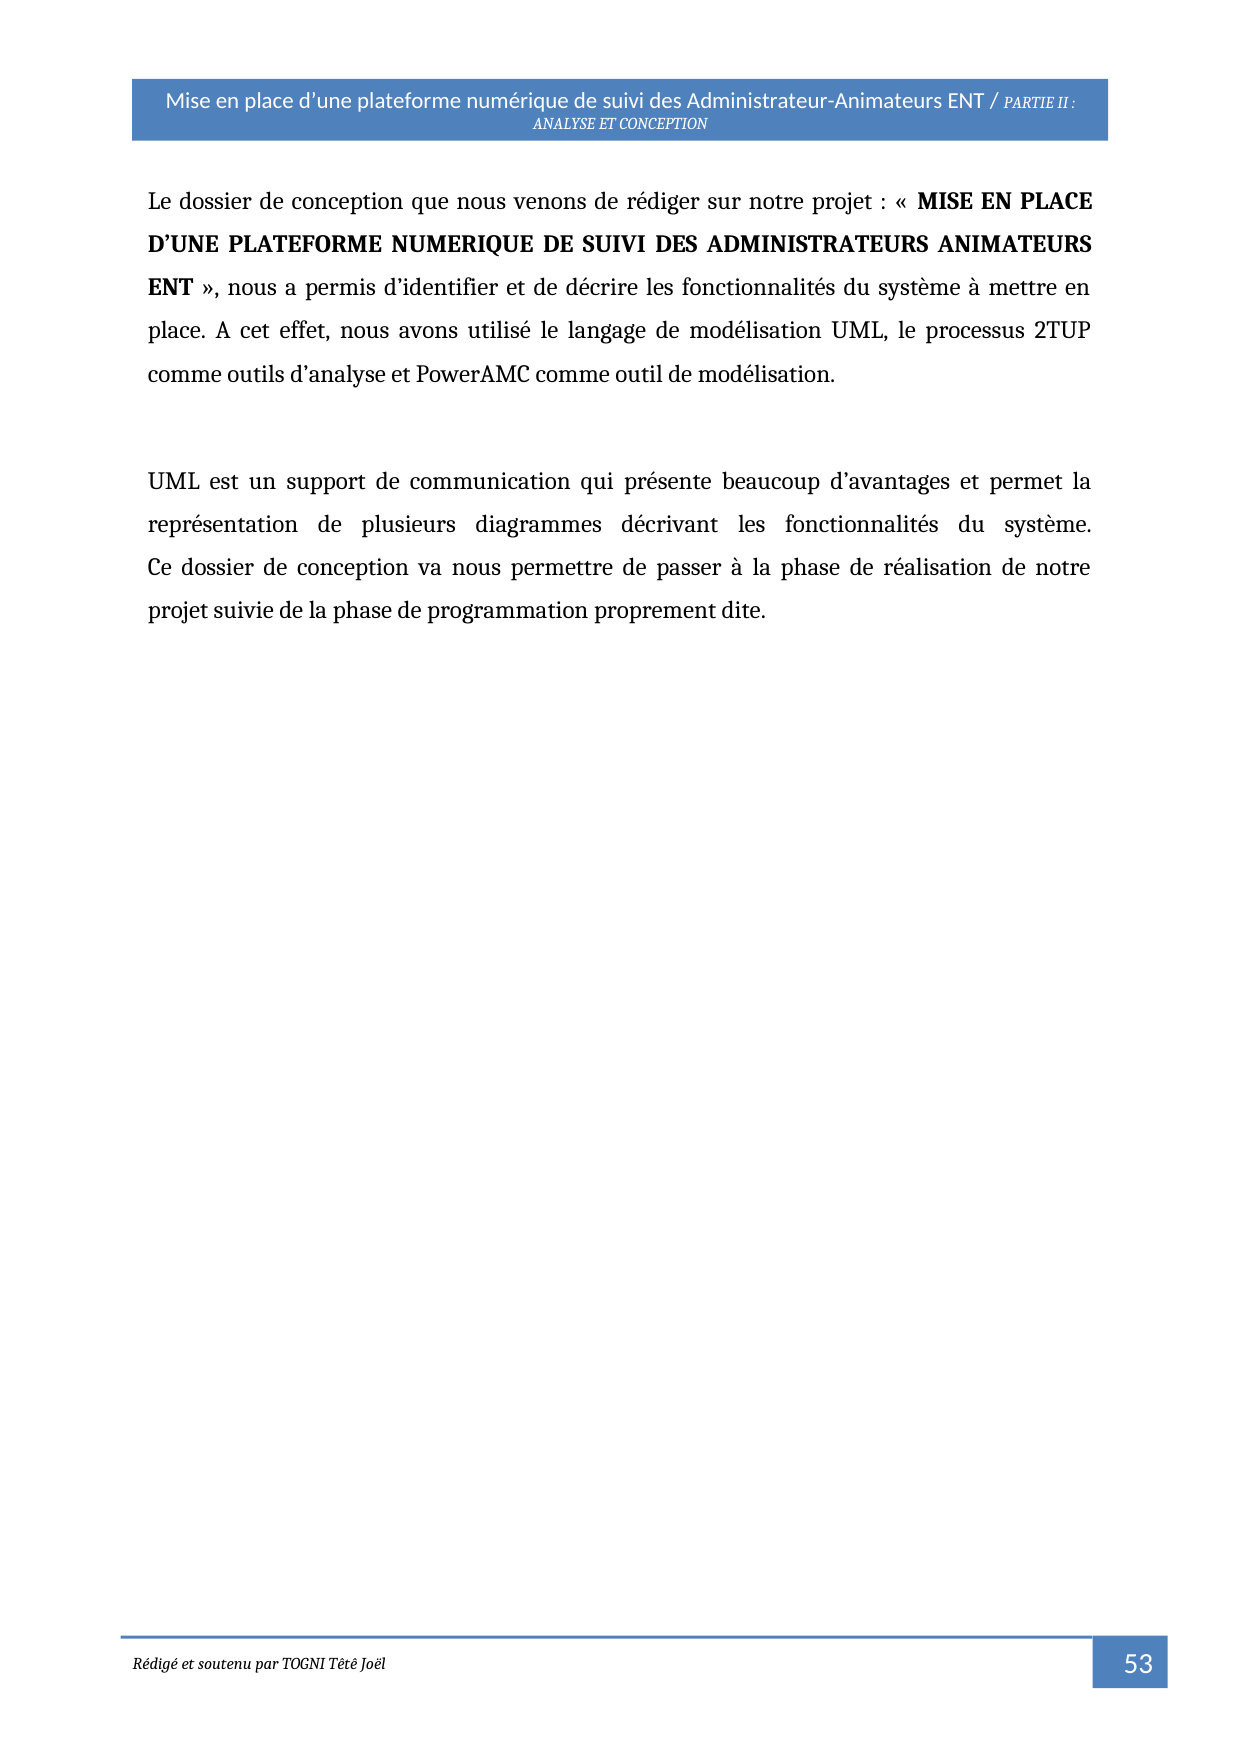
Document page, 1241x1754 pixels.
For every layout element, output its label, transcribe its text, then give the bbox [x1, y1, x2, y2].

text Le dossier de conception que nous venons de rédiger sur notre projet : « MISE EN PLACE D’UNE PLATEFORME NUMERIQUE DE SUIVI DES ADMINISTRATEURS ANIMATEURS ENT », nous a permis d’identifier et de décrire les fonctionnalités du système à mettre en place. A cet effet, nous avons utilisé le langage de modélisation UML, le processus 2TUP comme outils d’analyse et PowerAMC comme outil de modélisation. [148, 187, 1092, 388]
text UML est un support de communication qui présente beaucoup d’avantages et permet la représentation de plusieurs diagrammes décrivant les fonctionnalités du système. Ce dossier de conception va nous permettre de passer à la phase de réalisation de notre projet suivie de la phase de programmation proprement dite. [148, 423, 1092, 625]
